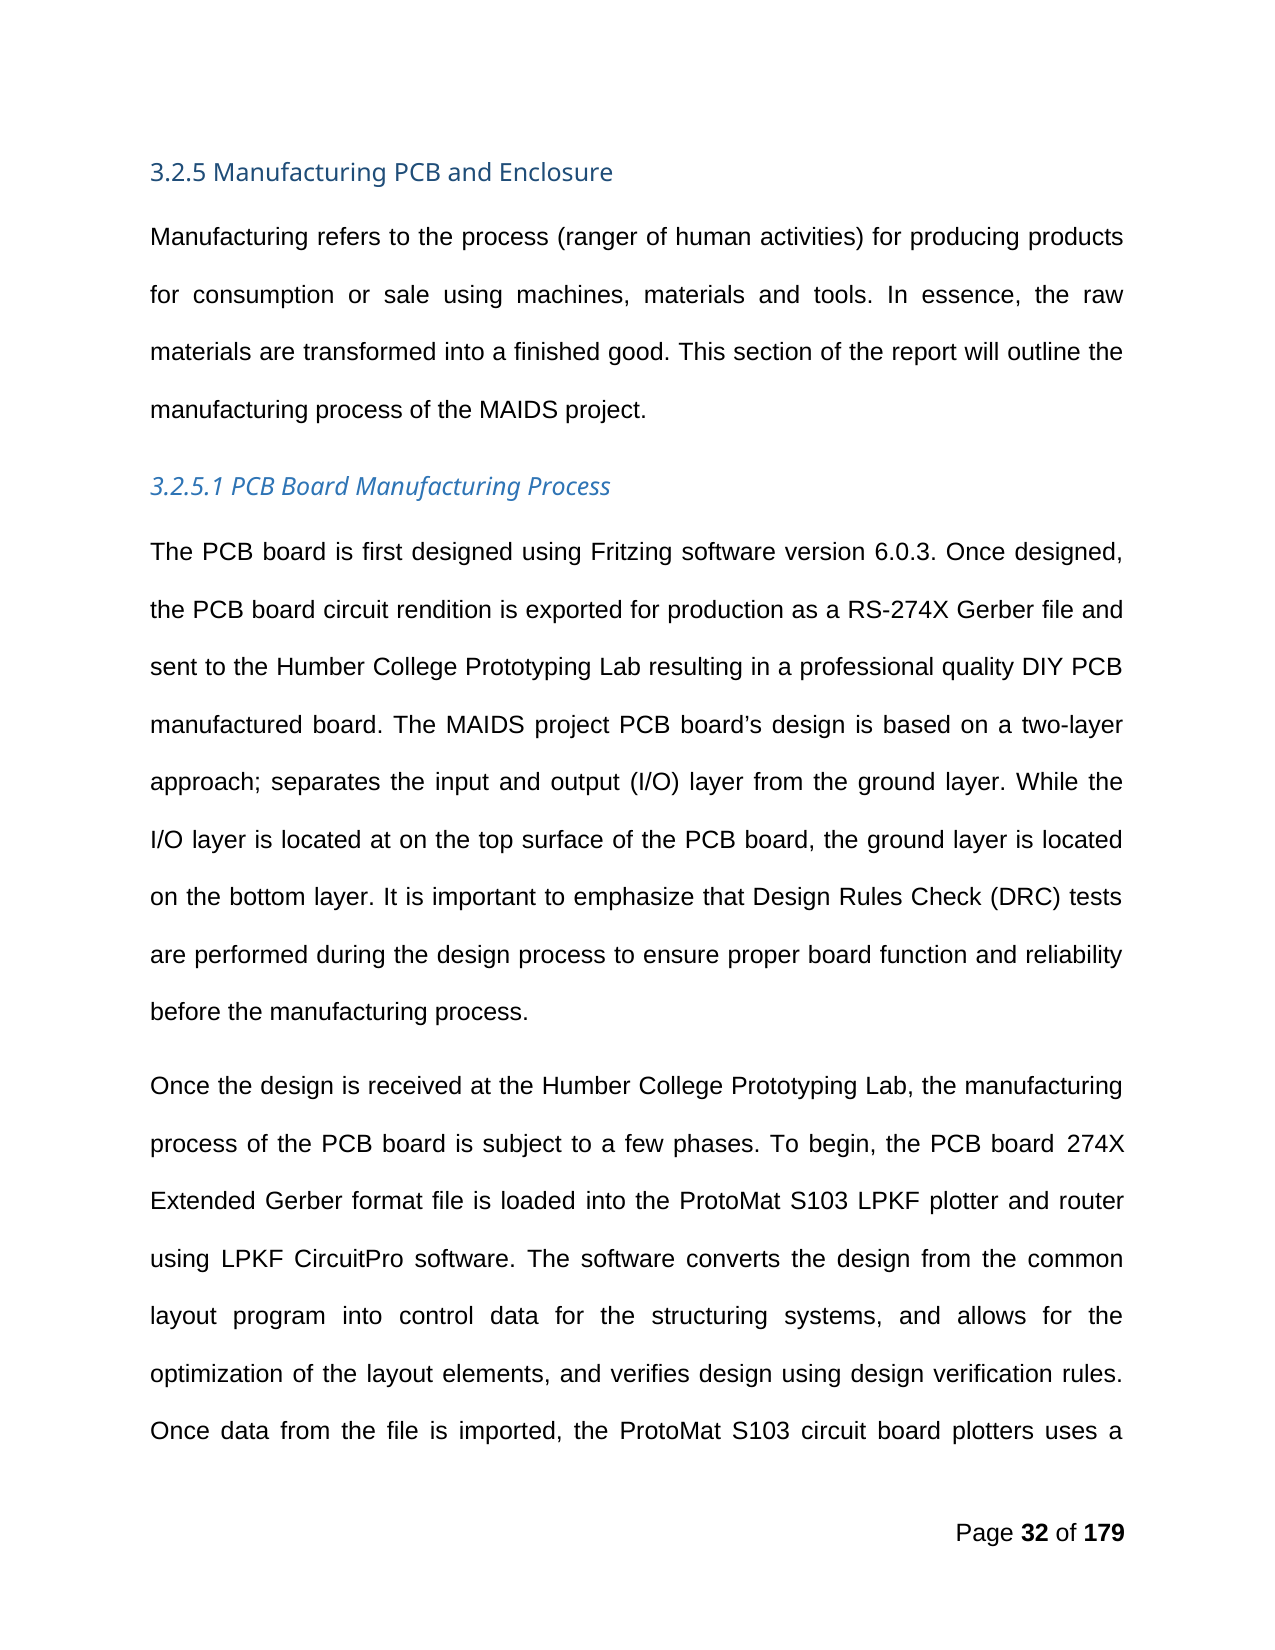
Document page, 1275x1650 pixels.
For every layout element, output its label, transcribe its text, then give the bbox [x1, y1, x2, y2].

text Manufacturing refers to the process (ranger of human activities) for producing products for consumption or sale using machines, materials and tools. In essence, the raw materials are transformed into a finished good. This section of the report will outline the manufacturing process of the MAIDS project. [150, 222, 1125, 423]
subtitle 3.2.5.1 PCB Board Manufacturing Process [150, 469, 1125, 503]
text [150, 1071, 1125, 1445]
subtitle 3.2.5 Manufacturing PCB and Enclosure [150, 154, 1125, 188]
text The PCB board is first designed using Fritzing software version 6.0.3. Once designed, the PCB board circuit rendition is exported for production as a RS-274X Gerber file and sent to the Humber College Prototyping Lab resulting in a professional quality DIY PCB manufactured board. The MAIDS project PCB board’s design is based on a two-layer approach; separates the input and output (I/O) layer from the ground layer. While the I/O layer is located at on the top surface of the PCB board, the ground layer is located on the bottom layer. It is important to emphasize that Design Rules Check (DRC) tests are performed during the design process to ensure proper board function and reliability before the manufacturing process. [150, 537, 1125, 1026]
